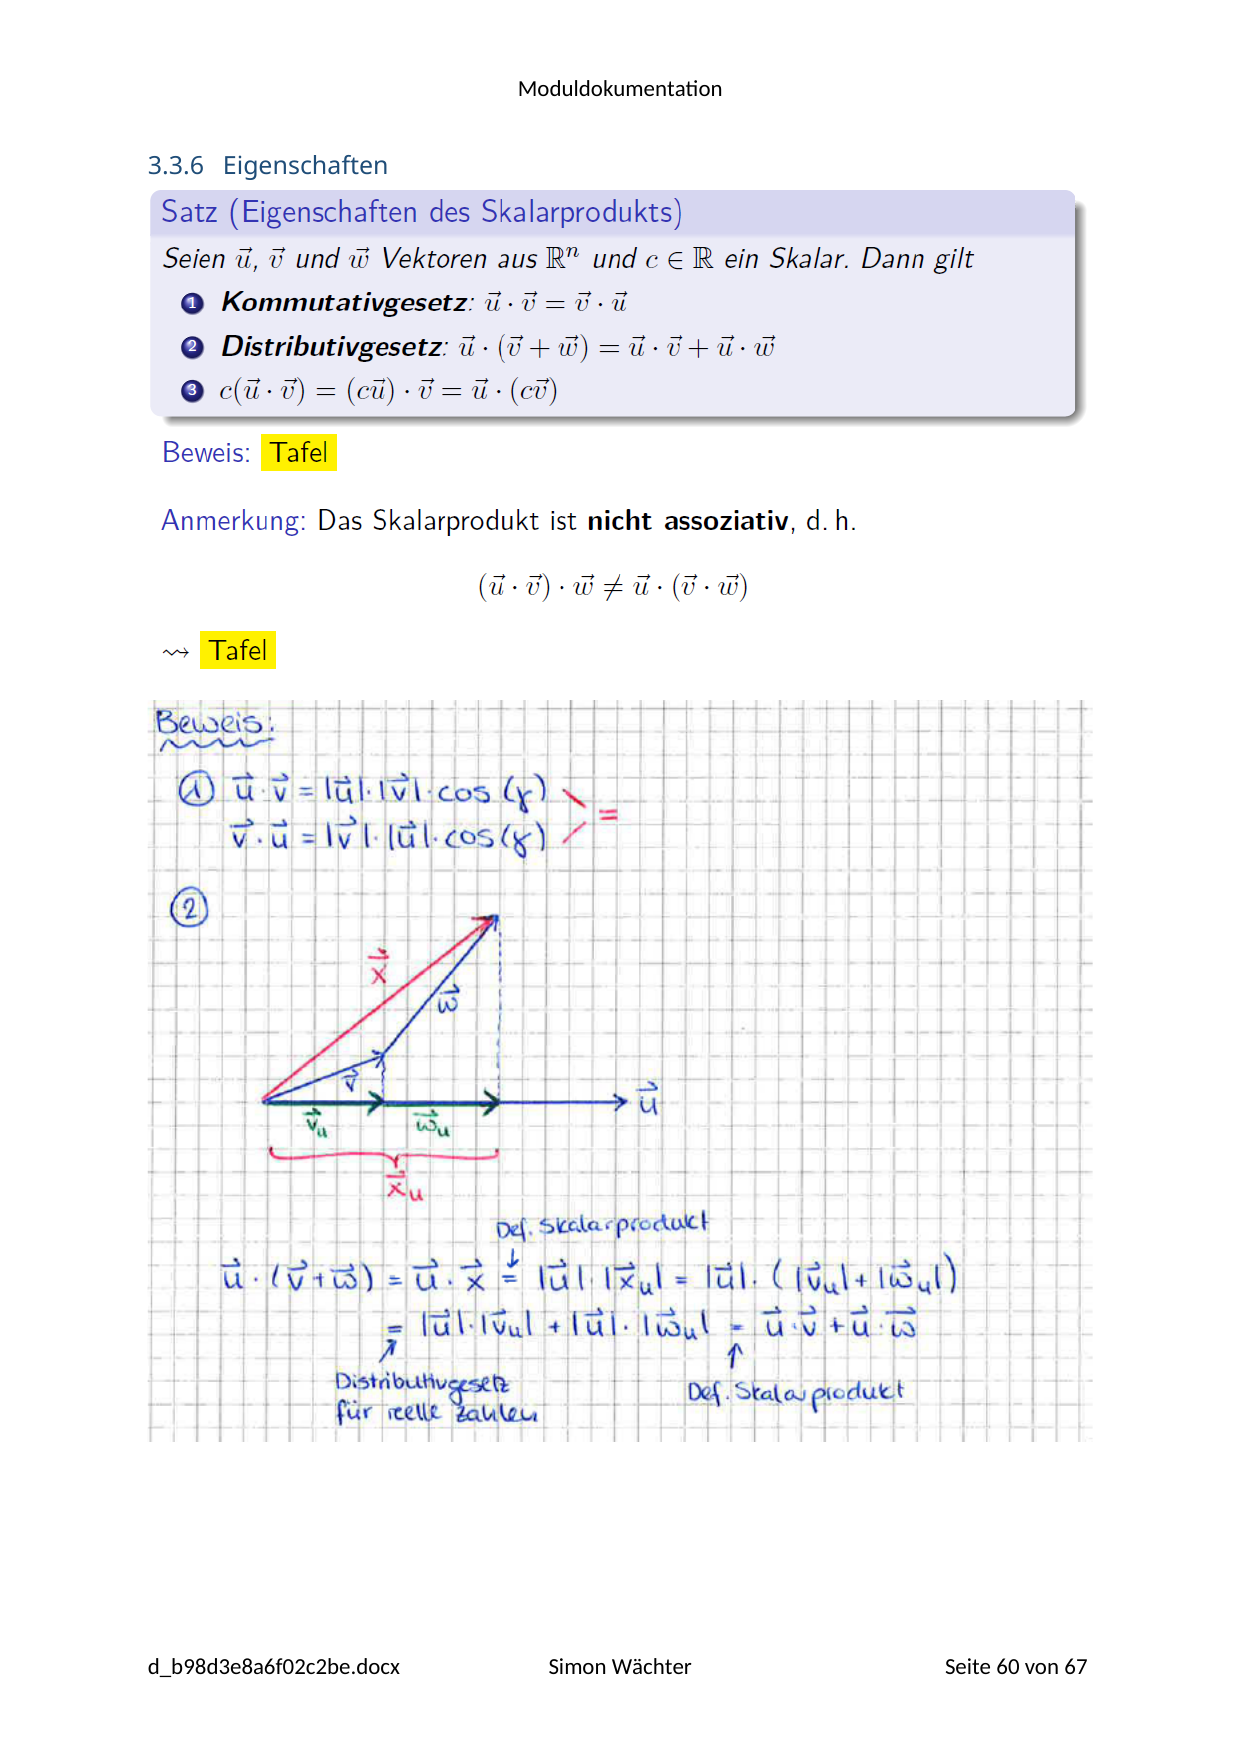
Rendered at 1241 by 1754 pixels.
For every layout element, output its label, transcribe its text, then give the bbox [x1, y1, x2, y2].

picture [147, 184, 1093, 682]
picture [147, 700, 1093, 1442]
subtitle Eigenschaften [148, 148, 1093, 182]
